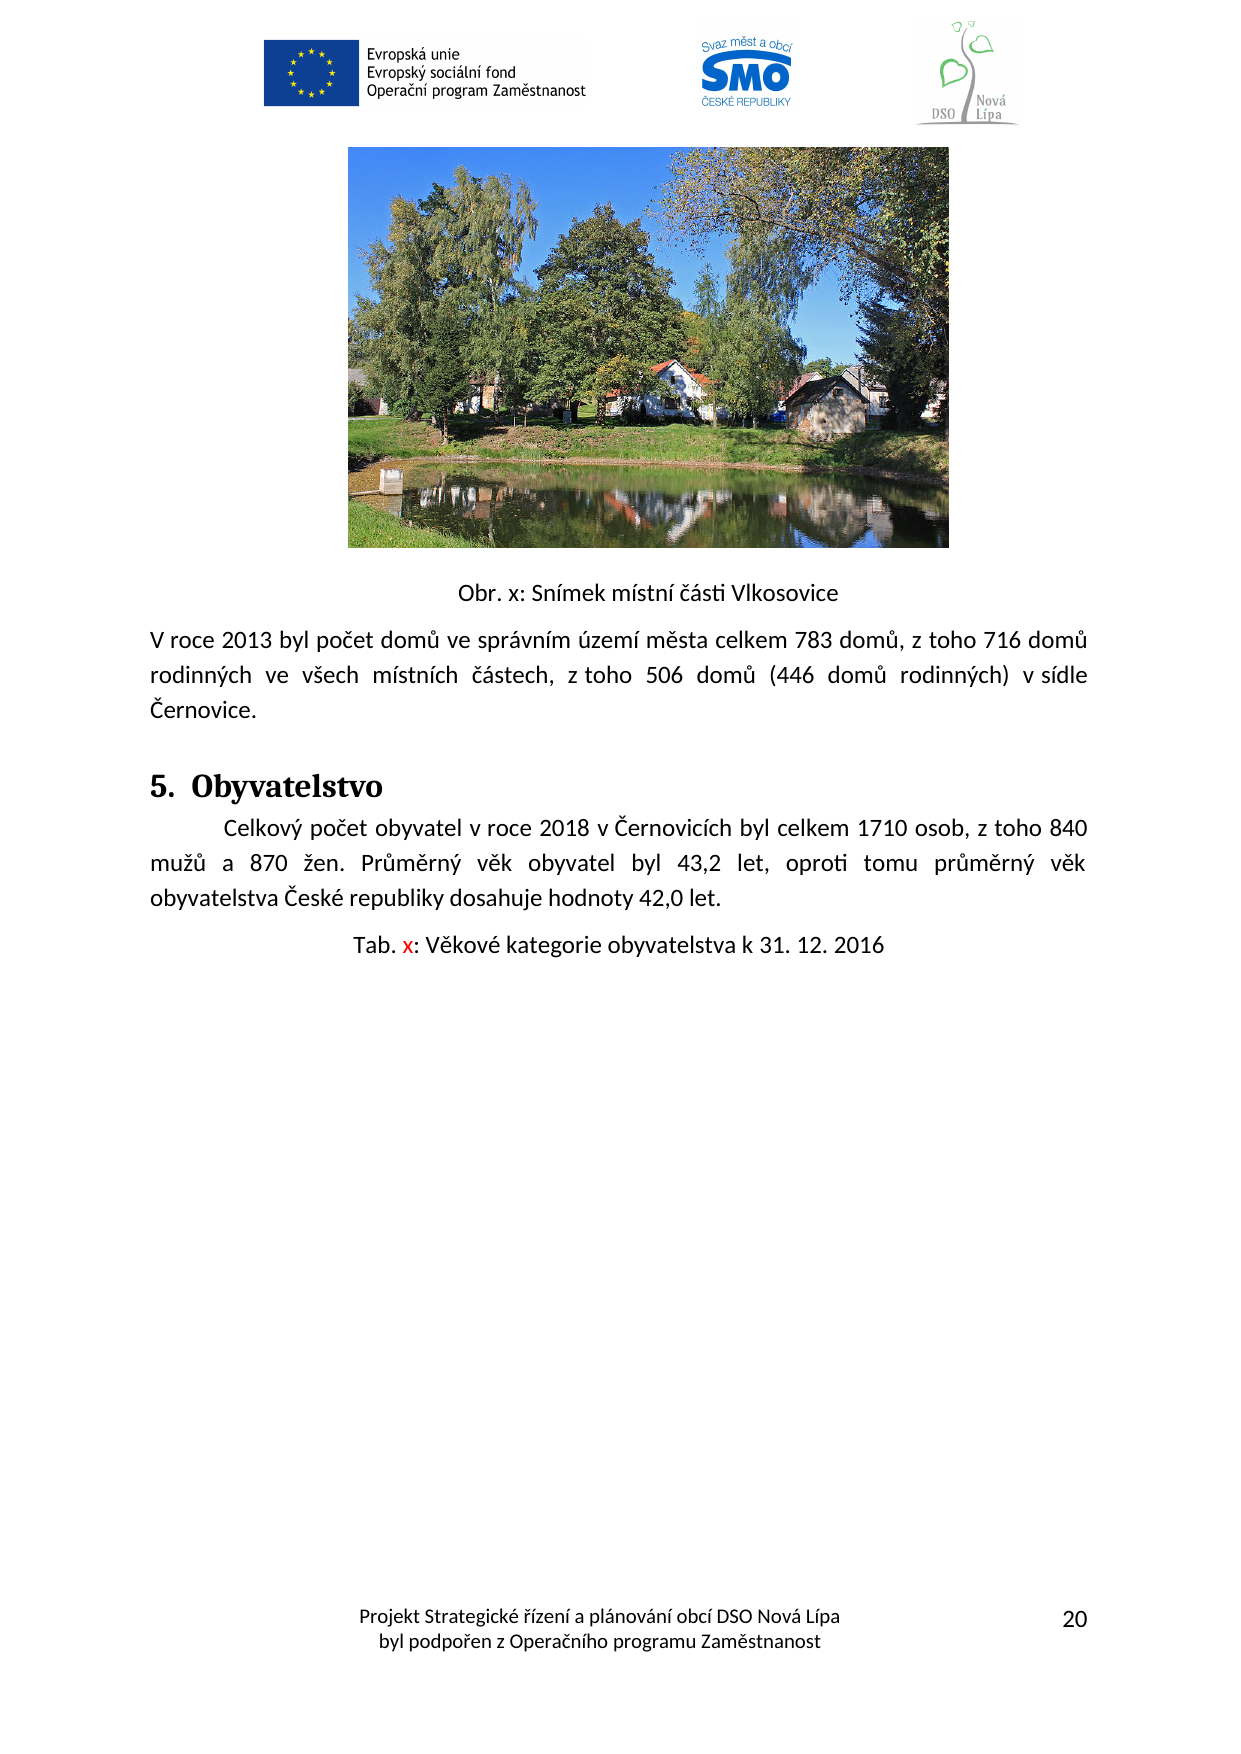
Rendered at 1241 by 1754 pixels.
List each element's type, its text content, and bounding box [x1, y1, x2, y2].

text Celkový počet obyvatel v roce 2018 v Černovicích byl celkem 1710 osob, z toho 840 mužů a 870 žen. Průměrný věk obyvatel byl 43,2 let, oproti tomu průměrný věk obyvatelstva České republiky dosahuje hodnoty 42,0 let. [150, 812, 1087, 912]
text Tab. x: Věkové kategorie obyvatelstva k 31. 12. 2016 [150, 929, 1087, 960]
picture [348, 147, 949, 548]
picture [912, 16, 1023, 129]
text Obr. x: Snímek místní části Vlkosovice [150, 577, 1087, 608]
picture [262, 38, 586, 108]
text V roce 2013 byl počet domů ve správním území města celkem 783 domů, z toho 716 domů rodinných ve všech místních částech, z toho 506 domů (446 domů rodinných) v sídle Černovice. [150, 624, 1087, 725]
picture [699, 18, 795, 108]
subtitle Obyvatelstvo [150, 767, 1087, 805]
